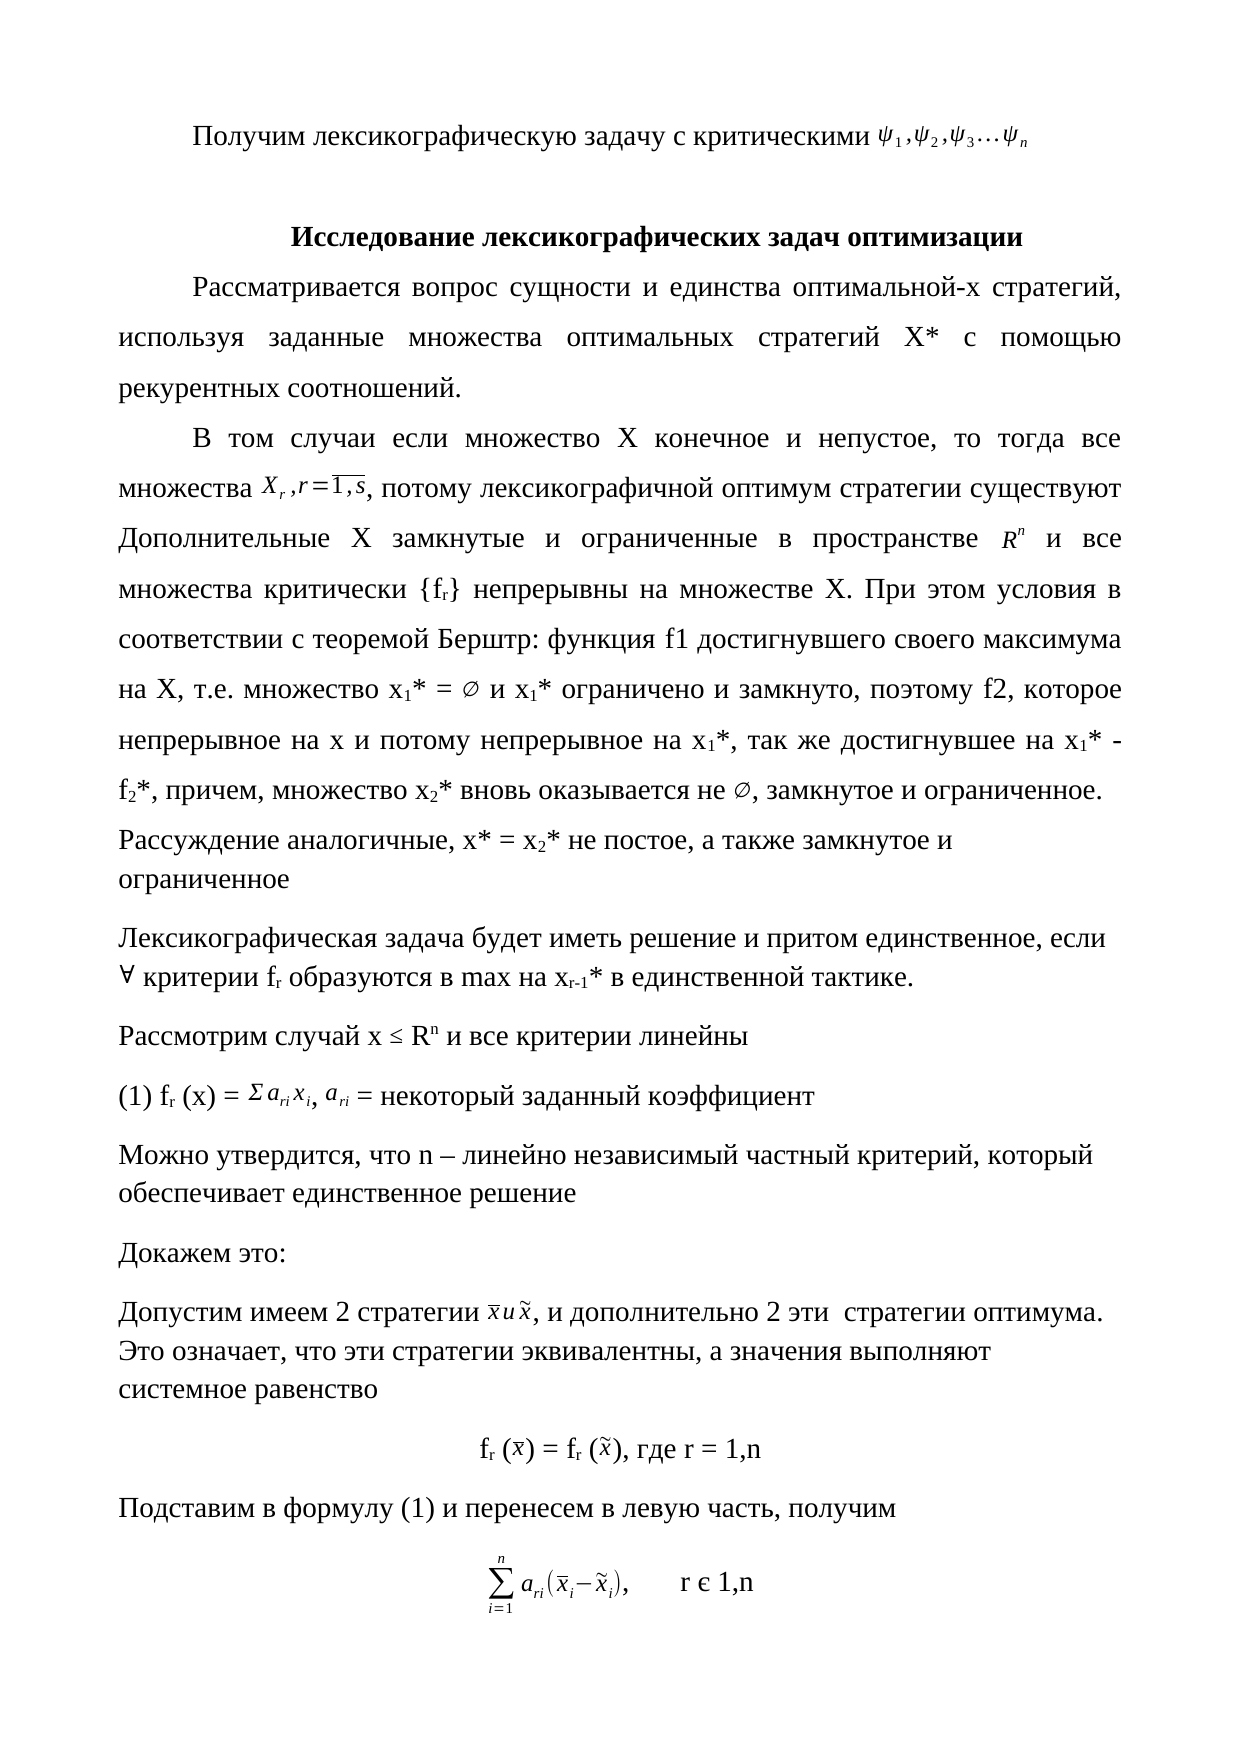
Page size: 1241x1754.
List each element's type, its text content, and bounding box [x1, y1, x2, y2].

text В том случаи если множество X конечное и непустое, то тогда все множества , потому лексикографичной оптимум стратегии существуют Дополнительные X замкнутые и ограниченные в пространстве и все множества критически {fr} непрерывны на множестве Х. При этом условия в соответствии с теоремой Берштр: функция f1 достигнувшего своего максимума на Х, т.е. множество х1* = и х1* ограничено и замкнуто, поэтому f2, которое непрерывное на х и потому непрерывное на х1*, так же достигнувшее на х1* - f2*, причем, множество х2* вновь оказывается не , замкнутое и ограниченное. [118, 420, 1122, 806]
text Лексикографическая задача будет иметь решение и притом единственное, если критерии fr образуются в max на xr-1* в единственной тактике. [118, 920, 1122, 992]
text Допустим имеем 2 стратегии , и дополнительно 2 эти стратегии оптимума. Это означает, что эти стратегии эквивалентны, а значения выполняют системное равенство [118, 1294, 1122, 1405]
text , r є 1,n [118, 1549, 1122, 1617]
text Можно утвердится, что n – линейно независимый частный критерий, который обеспечивает единственное решение [118, 1137, 1122, 1209]
text (1) fr (x) = , = некоторый заданный коэффициент [118, 1078, 1122, 1111]
text Докажем это: [118, 1235, 1122, 1268]
text fr () = fr (), где r = 1,n [118, 1431, 1122, 1464]
text Подставим в формулу (1) и перенесем в левую часть, получим [118, 1490, 1122, 1524]
text Исследование лексикографических задач оптимизации [118, 219, 1122, 252]
text Рассмотрим случай x Rn и все критерии линейны [118, 1018, 1122, 1052]
text Рассматривается вопрос сущности и единства оптимальной-x стратегий, используя заданные множества оптимальных стратегий Х* с помощью рекурентных соотношений. [118, 269, 1122, 403]
text Получим лексикографическую задачу с критическими [118, 118, 1122, 152]
text Рассуждение аналогичные, х* = х2* не постое, а также замкнутое и ограниченное [118, 822, 1122, 894]
